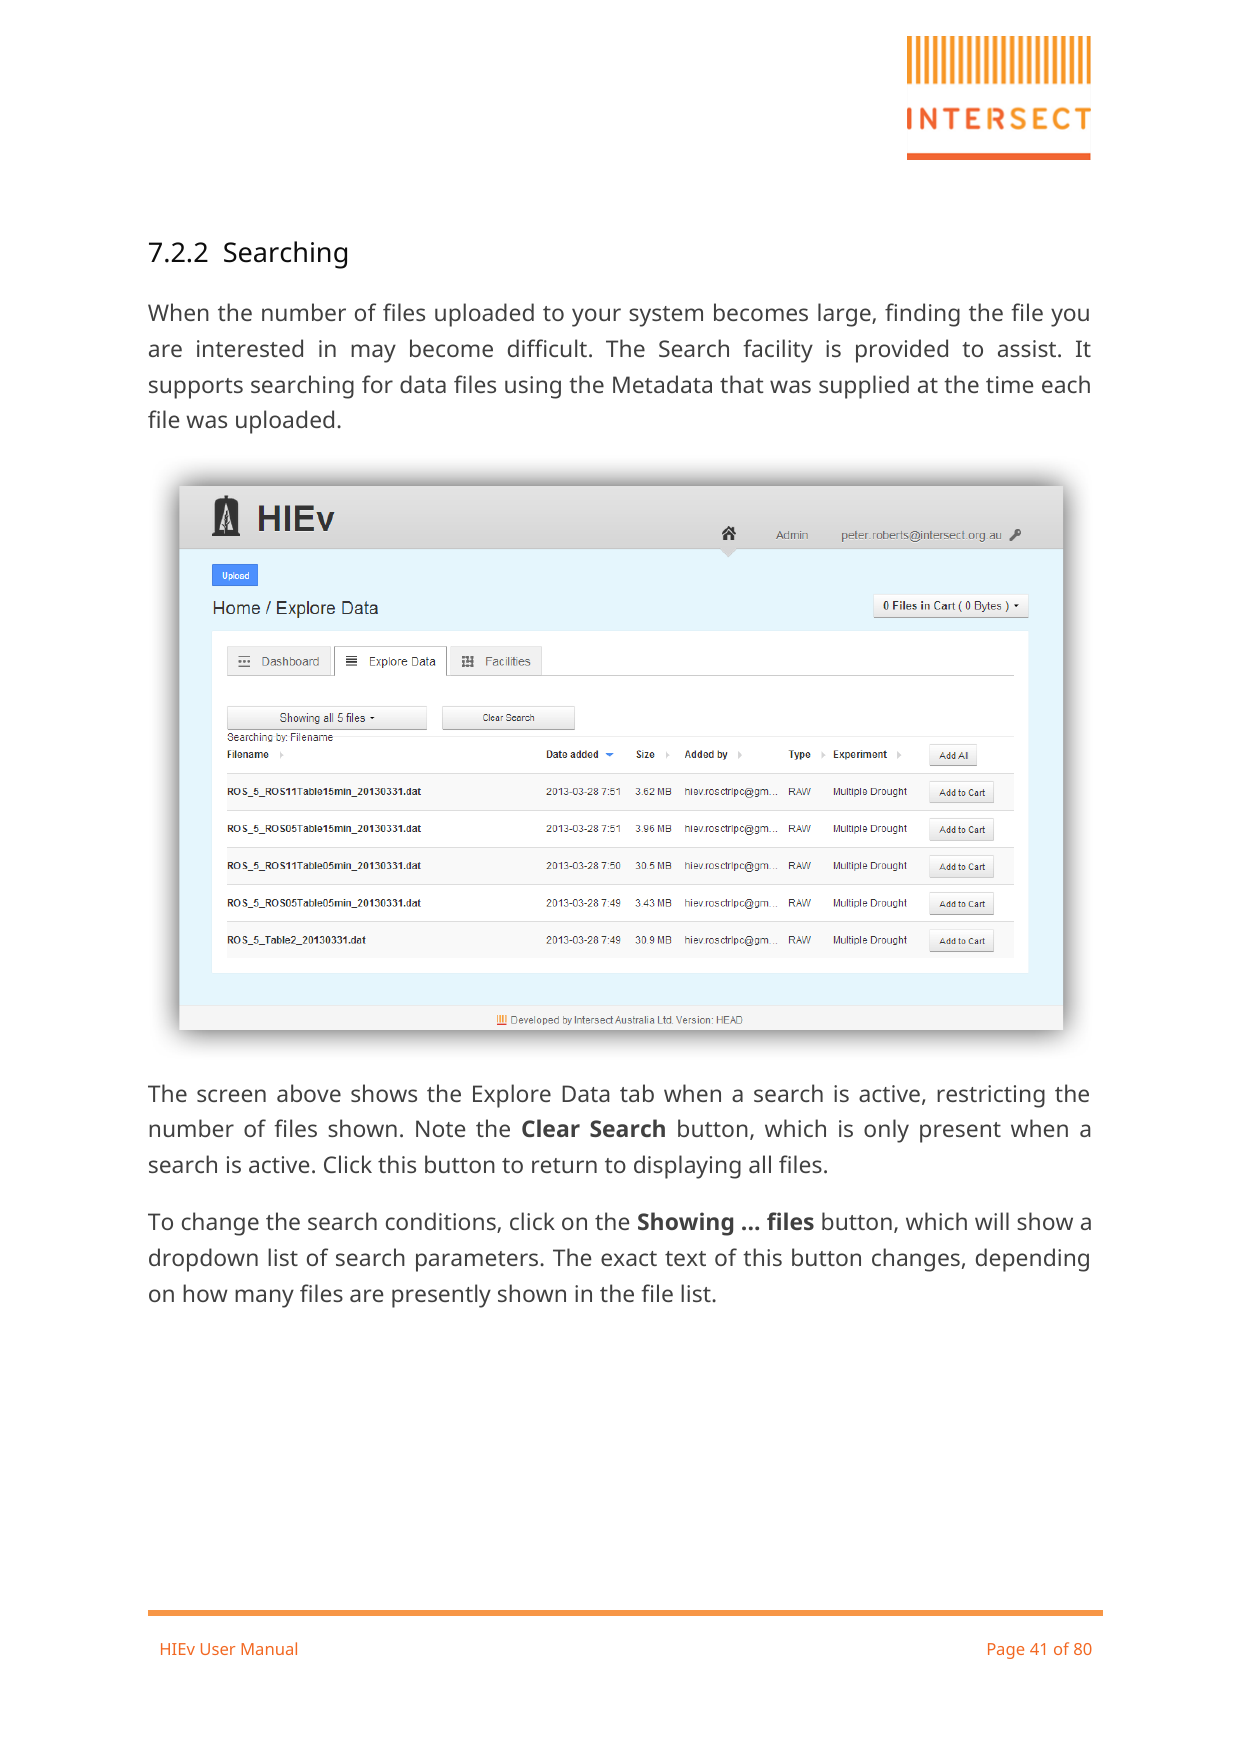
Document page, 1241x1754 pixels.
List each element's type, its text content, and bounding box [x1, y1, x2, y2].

picture [905, 34, 1093, 162]
text To change the search conditions, click on the Showing ... files button, which will show a dropdown list of search parameters. The exact text of this button changes, depending on how many files are presently shown in the file list. [148, 1206, 1092, 1309]
picture [179, 486, 1064, 1030]
subtitle Searching [148, 233, 1092, 270]
text When the number of files uploaded to your system becomes large, finding the file you are interested in may become difficult. The Search facility is provided to assist. It supports searching for data files using the Metadata that was supplied at the time each file was uploaded. [148, 297, 1092, 436]
text The screen above shows the Explore Data tab when a search is active, restricting the number of files shown. Note the Clear Search button, which is only present when a search is active. Click this button to return to displaying all files. [148, 1077, 1092, 1181]
